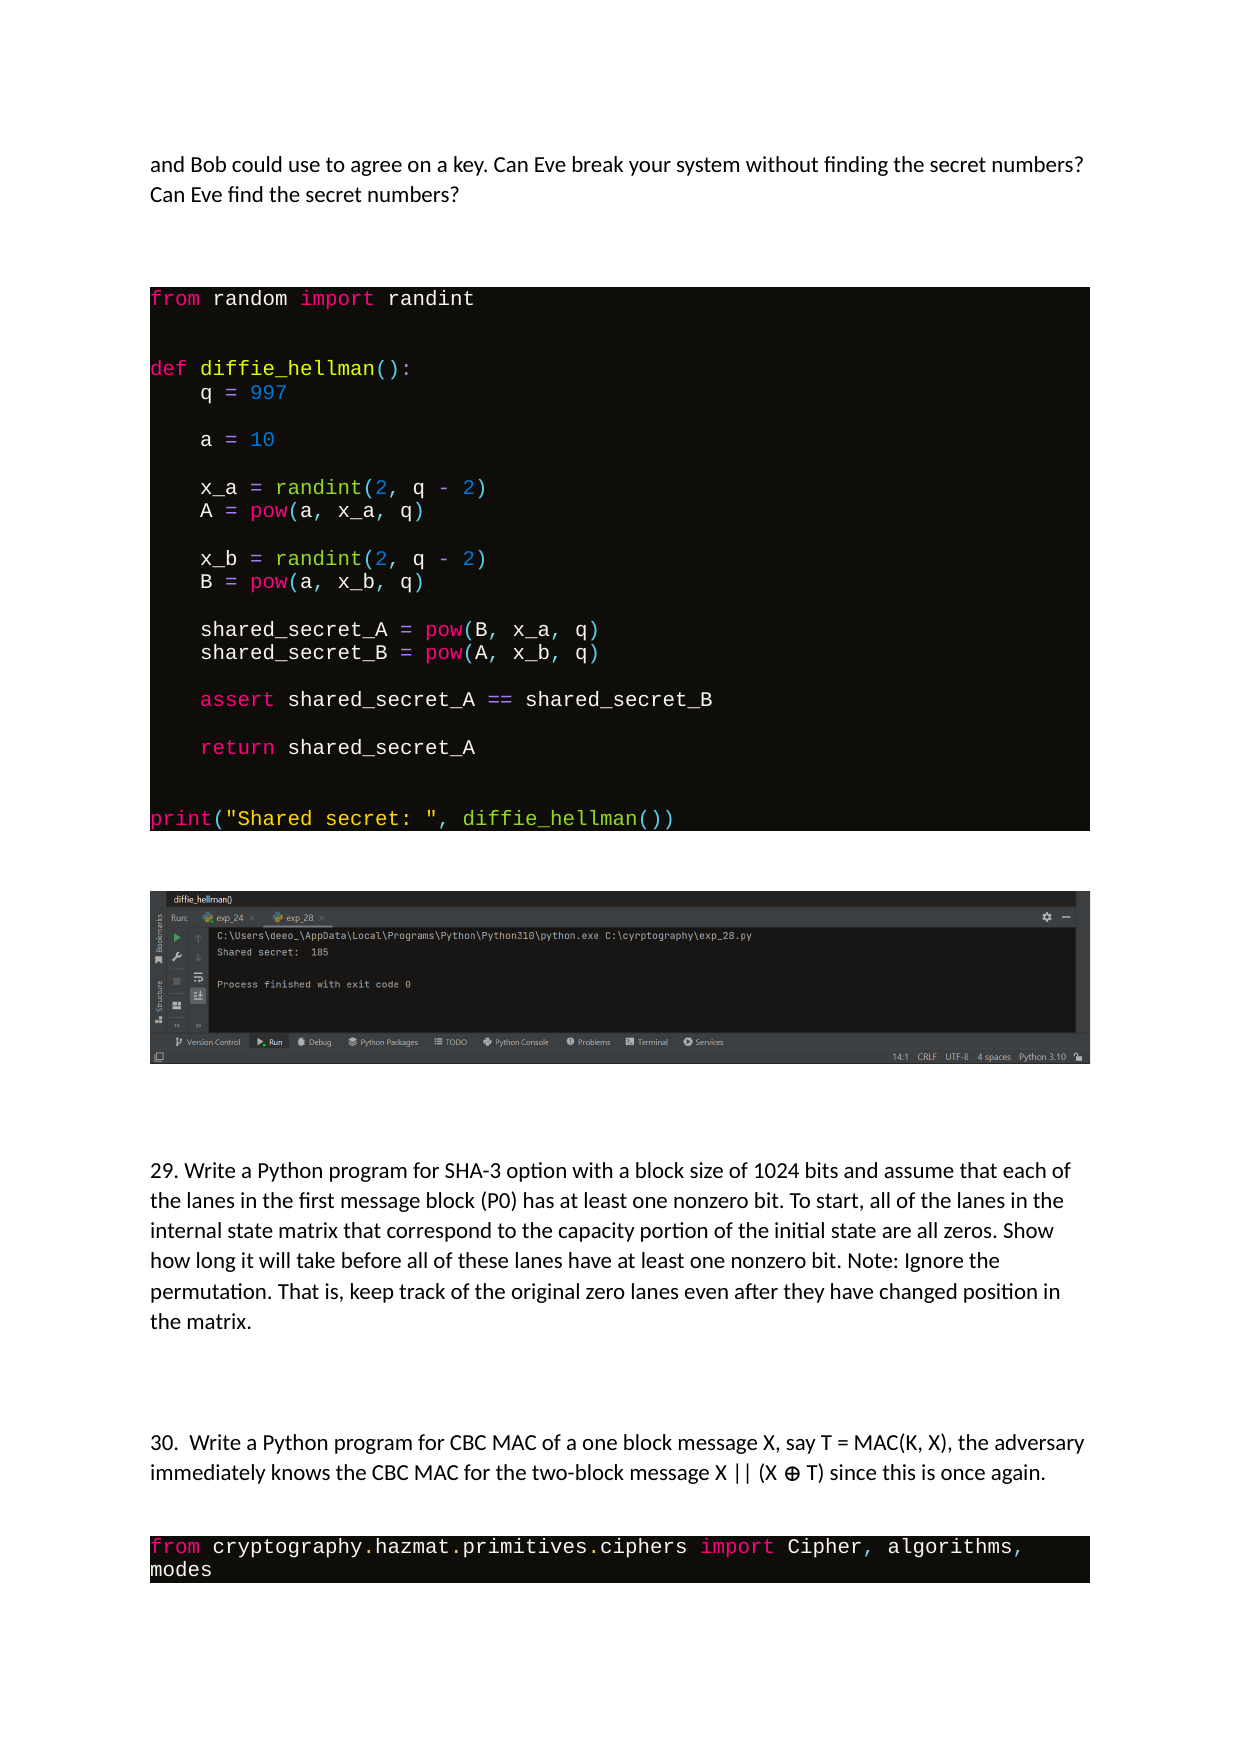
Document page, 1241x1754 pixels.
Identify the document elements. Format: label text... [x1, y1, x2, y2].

picture [150, 891, 1091, 1064]
list 29. Write a Python program for SHA-3 option with a block size of 1024 bits and assume that each of the lanes in the first message block (P0) has at least one nonzero bit. To start, all of the lanes in the internal state matrix that correspond to the capacity portion of the initial state are all zeros. Show how long it will take before all of these lanes have at least one nonzero bit. Note: Ignore the permutation. That is, keep track of the original zero lanes even after they have changed position in the matrix. [150, 1156, 1090, 1335]
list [150, 150, 1090, 208]
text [150, 1536, 1090, 1583]
list 30. Write a Python program for CBC MAC of a one block message X, say T = MAC(K, X), the adversary immediately knows the CBC MAC for the two-block message X || (X ⊕ T) since this is once again. [150, 1428, 1090, 1487]
text from random import randint def diffie_hellman(): q = 997 a = 10 x_a = randint(2, q - 2) A = pow(a, x_a, q) x_b = randint(2, q - 2) B = pow(a, x_b, q) shared_secret_A = pow(B, x_a, q) shared_secret_B = pow(A, x_b, q) assert shared_secret_A == shared_secret_B return shared_secret_A print("Shared secret: ", diffie_hellman()) [150, 287, 1090, 831]
